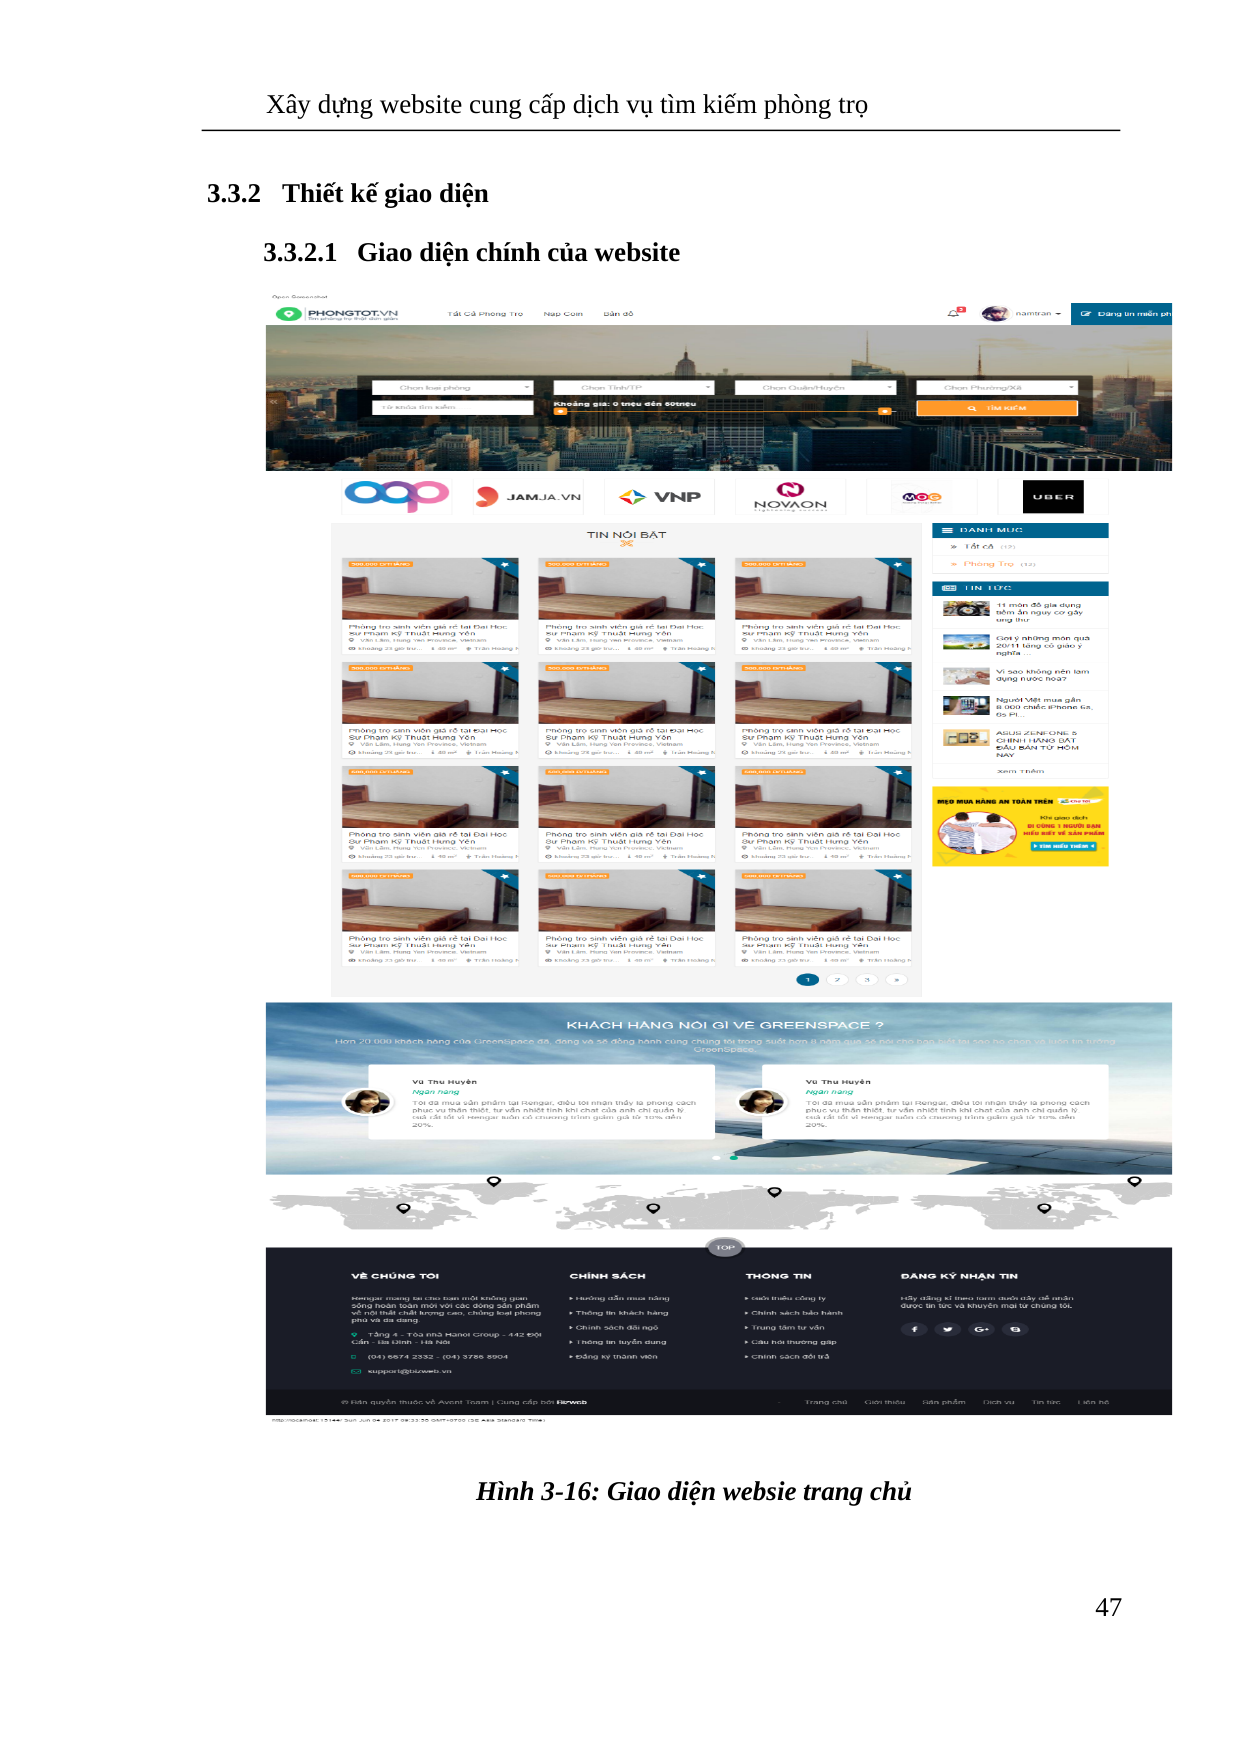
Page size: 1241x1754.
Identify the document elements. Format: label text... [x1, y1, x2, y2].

picture [265, 295, 1173, 1422]
text Thiết kế giao diện [207, 177, 1122, 208]
text Giao diện chính của website [263, 236, 1122, 267]
picture [1141, 311, 1157, 315]
